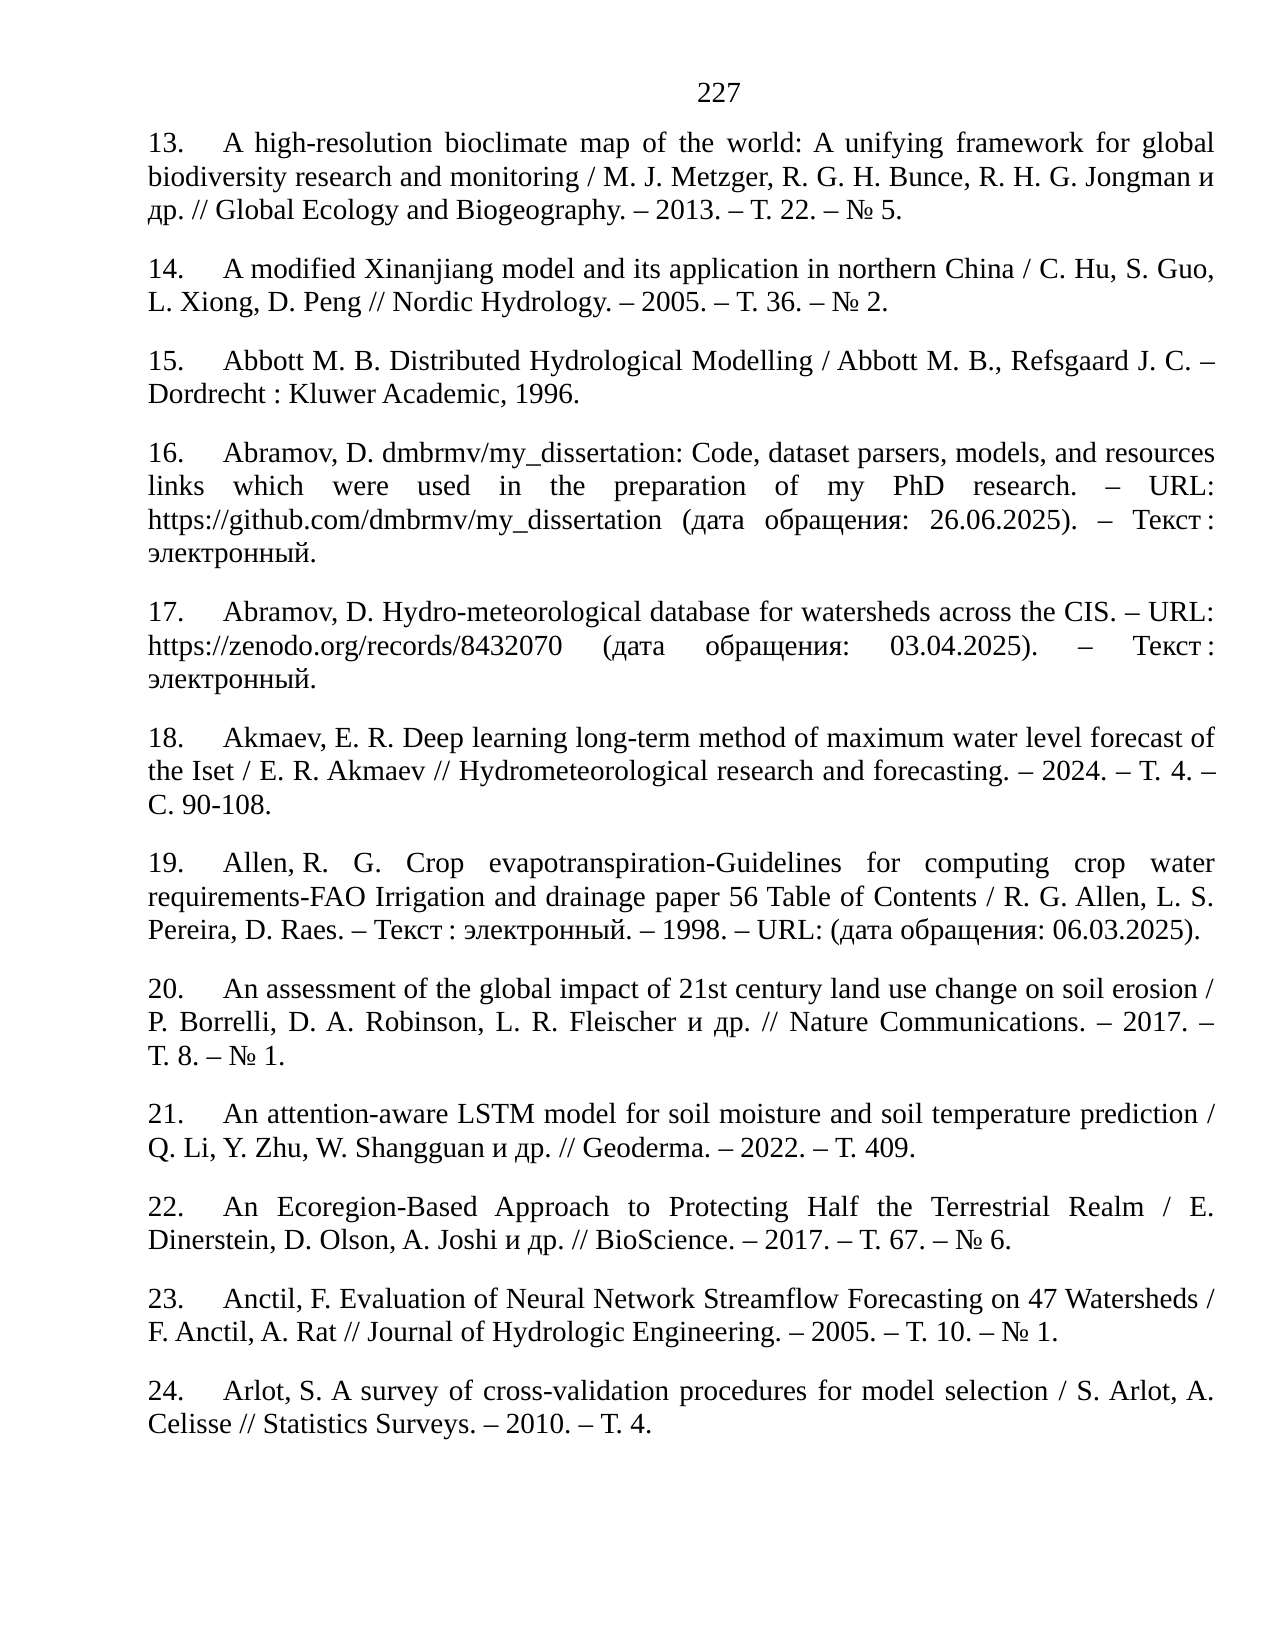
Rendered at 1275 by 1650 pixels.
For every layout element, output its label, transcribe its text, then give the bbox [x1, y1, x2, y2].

text 21. An attention-aware LSTM model for soil moisture and soil temperature prediction / Q. Li, Y. Zhu, W. Shangguan и др. // Geoderma. – 2022. – Т. 409. [148, 1097, 1216, 1164]
text 19. Allen, R. G. Crop evapotranspiration-Guidelines for computing crop water requirements-FAO Irrigation and drainage paper 56 Table of Contents / R. G. Allen, L. S. Pereira, D. Raes. – Текст : электронный. – 1998. – URL: (дата обращения: 06.03.2025). [148, 845, 1216, 946]
text 20. An assessment of the global impact of 21st century land use change on soil erosion / P. Borrelli, D. A. Robinson, L. R. Fleischer и др. // Nature Communications. – 2017. – Т. 8. – № 1. [148, 971, 1216, 1072]
text 18. Akmaev, E. R. Deep learning long-term method of maximum water level forecast of the Iset / E. R. Akmaev // Hydrometeorological research and forecasting. – 2024. – Т. 4. – С. 90-108. [148, 720, 1216, 820]
text 24. Arlot, S. A survey of cross-validation procedures for model selection / S. Arlot, A. Celisse // Statistics Surveys. – 2010. – Т. 4. [148, 1373, 1216, 1440]
text 22. An Ecoregion-Based Approach to Protecting Half the Terrestrial Realm / E. Dinerstein, D. Olson, A. Joshi и др. // BioScience. – 2017. – Т. 67. – № 6. [148, 1189, 1216, 1256]
text 17. Abramov, D. Hydro-meteorological database for watersheds across the CIS. – URL: https://zenodo.org/records/8432070 (дата обращения: 03.04.2025). – Текст : электронный. [148, 594, 1216, 695]
text 23. Anctil, F. Evaluation of Neural Network Streamflow Forecasting on 47 Watersheds / F. Anctil, A. Rat // Journal of Hydrologic Engineering. – 2005. – Т. 10. – № 1. [148, 1281, 1216, 1348]
text 16. Abramov, D. dmbrmv/my_dissertation: Code, dataset parsers, models, and resources links which were used in the preparation of my PhD research. – URL: https://github.com/dmbrmv/my_dissertation (дата обращения: 26.06.2025). – Текст : электронный. [148, 435, 1216, 569]
text 14. A modified Xinanjiang model and its application in northern China / C. Hu, S. Guo, L. Xiong, D. Peng // Nordic Hydrology. – 2005. – Т. 36. – № 2. [148, 251, 1216, 318]
text 13. A high-resolution bioclimate map of the world: A unifying framework for global biodiversity research and monitoring / M. J. Metzger, R. G. H. Bunce, R. H. G. Jongman и др. // Global Ecology and Biogeography. – 2013. – Т. 22. – № 5. [148, 125, 1216, 226]
text 15. Abbott M. B. Distributed Hydrological Modelling / Abbott M. B., Refsgaard J. C. – Dordrecht : Kluwer Academic, 1996. [148, 343, 1216, 410]
